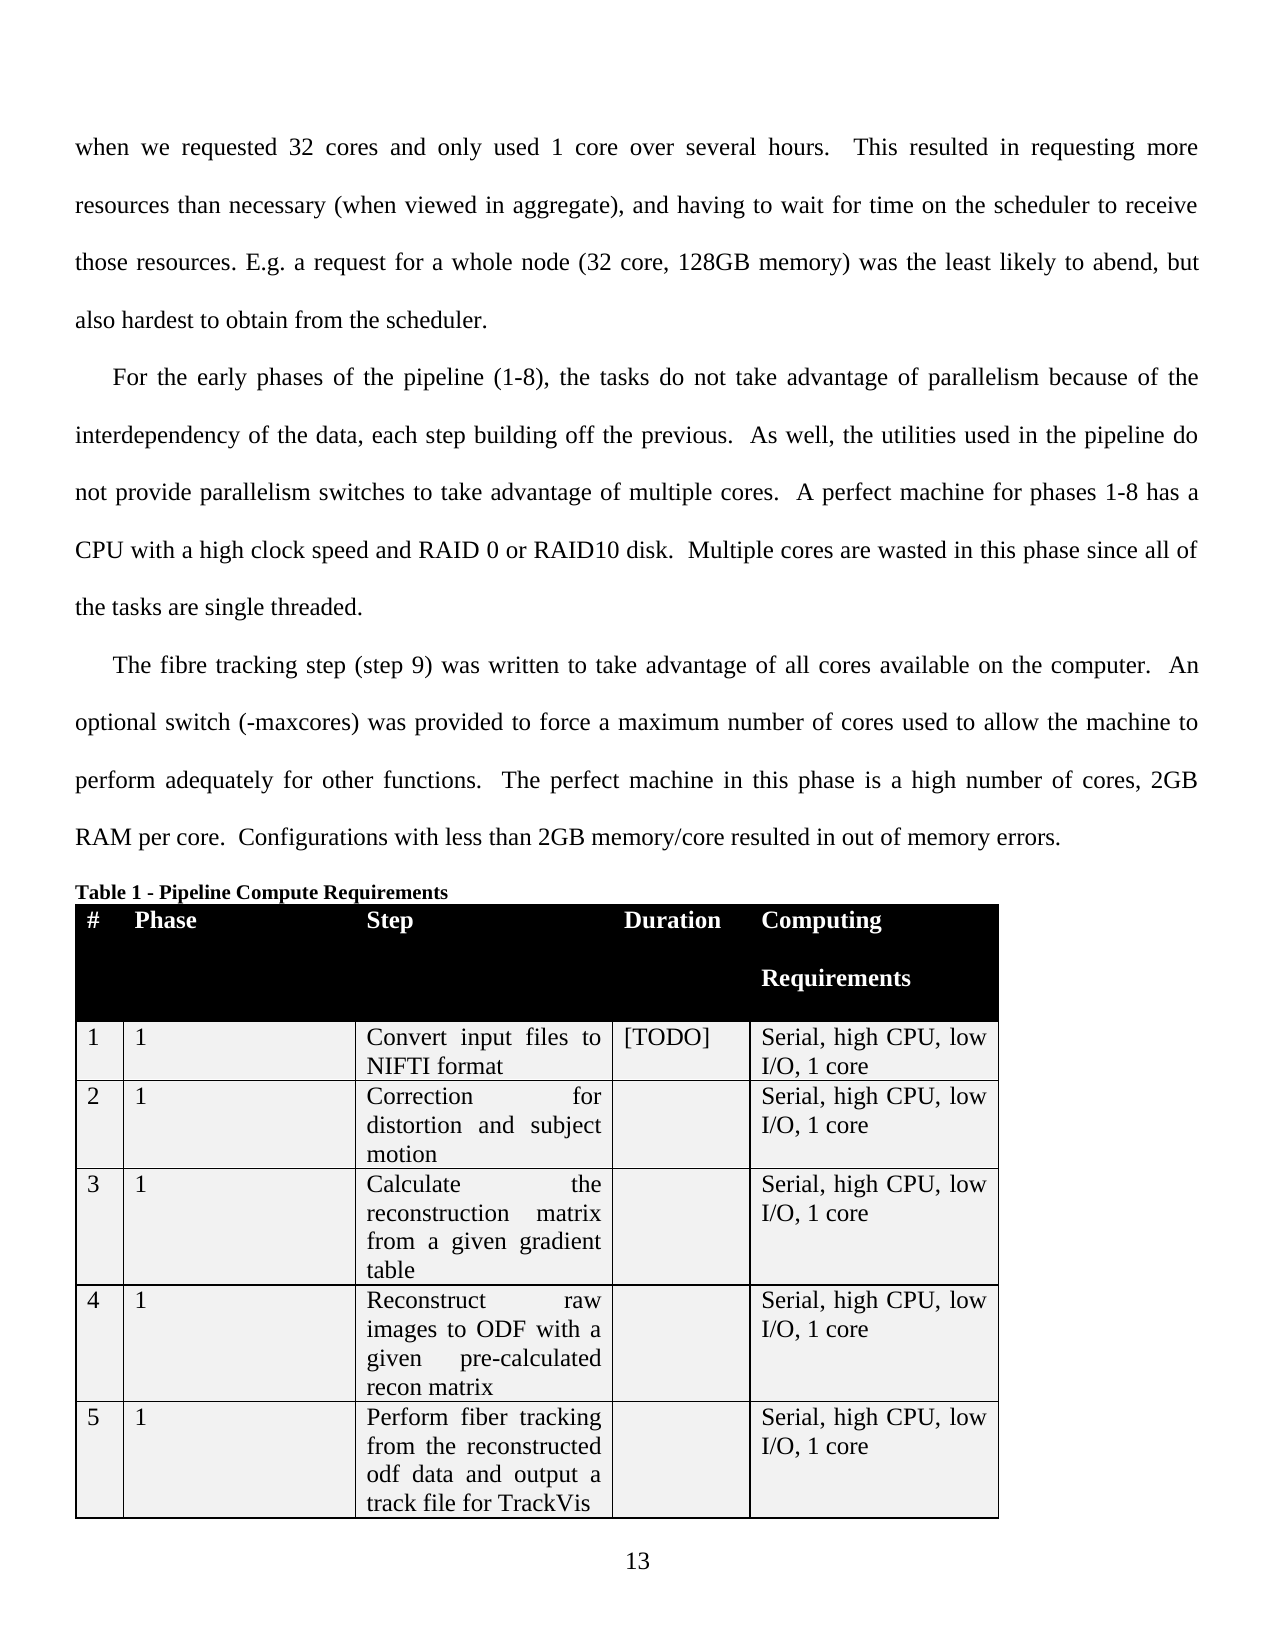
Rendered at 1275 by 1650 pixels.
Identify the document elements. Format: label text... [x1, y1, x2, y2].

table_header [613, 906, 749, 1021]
text Table 1 - Pipeline Compute Requirements [75, 880, 1200, 904]
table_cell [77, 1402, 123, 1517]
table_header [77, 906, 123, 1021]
text The fibre tracking step (step 9) was written to take advantage of all cores available on the computer. An optional switch (-maxcores) was provided to force a maximum number of cores used to allow the machine to perform adequately for other functions. The perfect machine in this phase is a high number of cores, 2GB RAM per core. Configurations with less than 2GB memory/core resulted in out of memory errors. [75, 650, 1200, 851]
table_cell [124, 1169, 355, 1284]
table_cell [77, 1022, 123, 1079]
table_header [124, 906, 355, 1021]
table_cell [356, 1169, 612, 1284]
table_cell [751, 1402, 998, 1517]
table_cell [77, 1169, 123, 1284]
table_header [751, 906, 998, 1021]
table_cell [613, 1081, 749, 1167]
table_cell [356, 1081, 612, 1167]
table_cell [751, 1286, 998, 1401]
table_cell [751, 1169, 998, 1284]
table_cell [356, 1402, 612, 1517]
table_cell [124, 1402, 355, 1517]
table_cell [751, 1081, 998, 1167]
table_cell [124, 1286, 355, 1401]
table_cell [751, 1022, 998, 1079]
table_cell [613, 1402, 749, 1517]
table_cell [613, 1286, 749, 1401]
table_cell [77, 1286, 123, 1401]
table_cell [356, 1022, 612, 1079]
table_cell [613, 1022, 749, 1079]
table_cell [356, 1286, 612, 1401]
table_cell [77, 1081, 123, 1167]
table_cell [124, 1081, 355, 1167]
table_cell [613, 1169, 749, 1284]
text For the early phases of the pipeline (1-8), the tasks do not take advantage of parallelism because of the interdependency of the data, each step building off the previous. As well, the utilities used in the pipeline do not provide parallelism switches to take advantage of multiple cores. A perfect machine for phases 1-8 has a CPU with a high clock speed and RAID 0 or RAID10 disk. Multiple cores are wasted in this phase since all of the tasks are single threaded. [75, 362, 1200, 621]
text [75, 132, 1200, 334]
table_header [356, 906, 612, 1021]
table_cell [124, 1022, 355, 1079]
